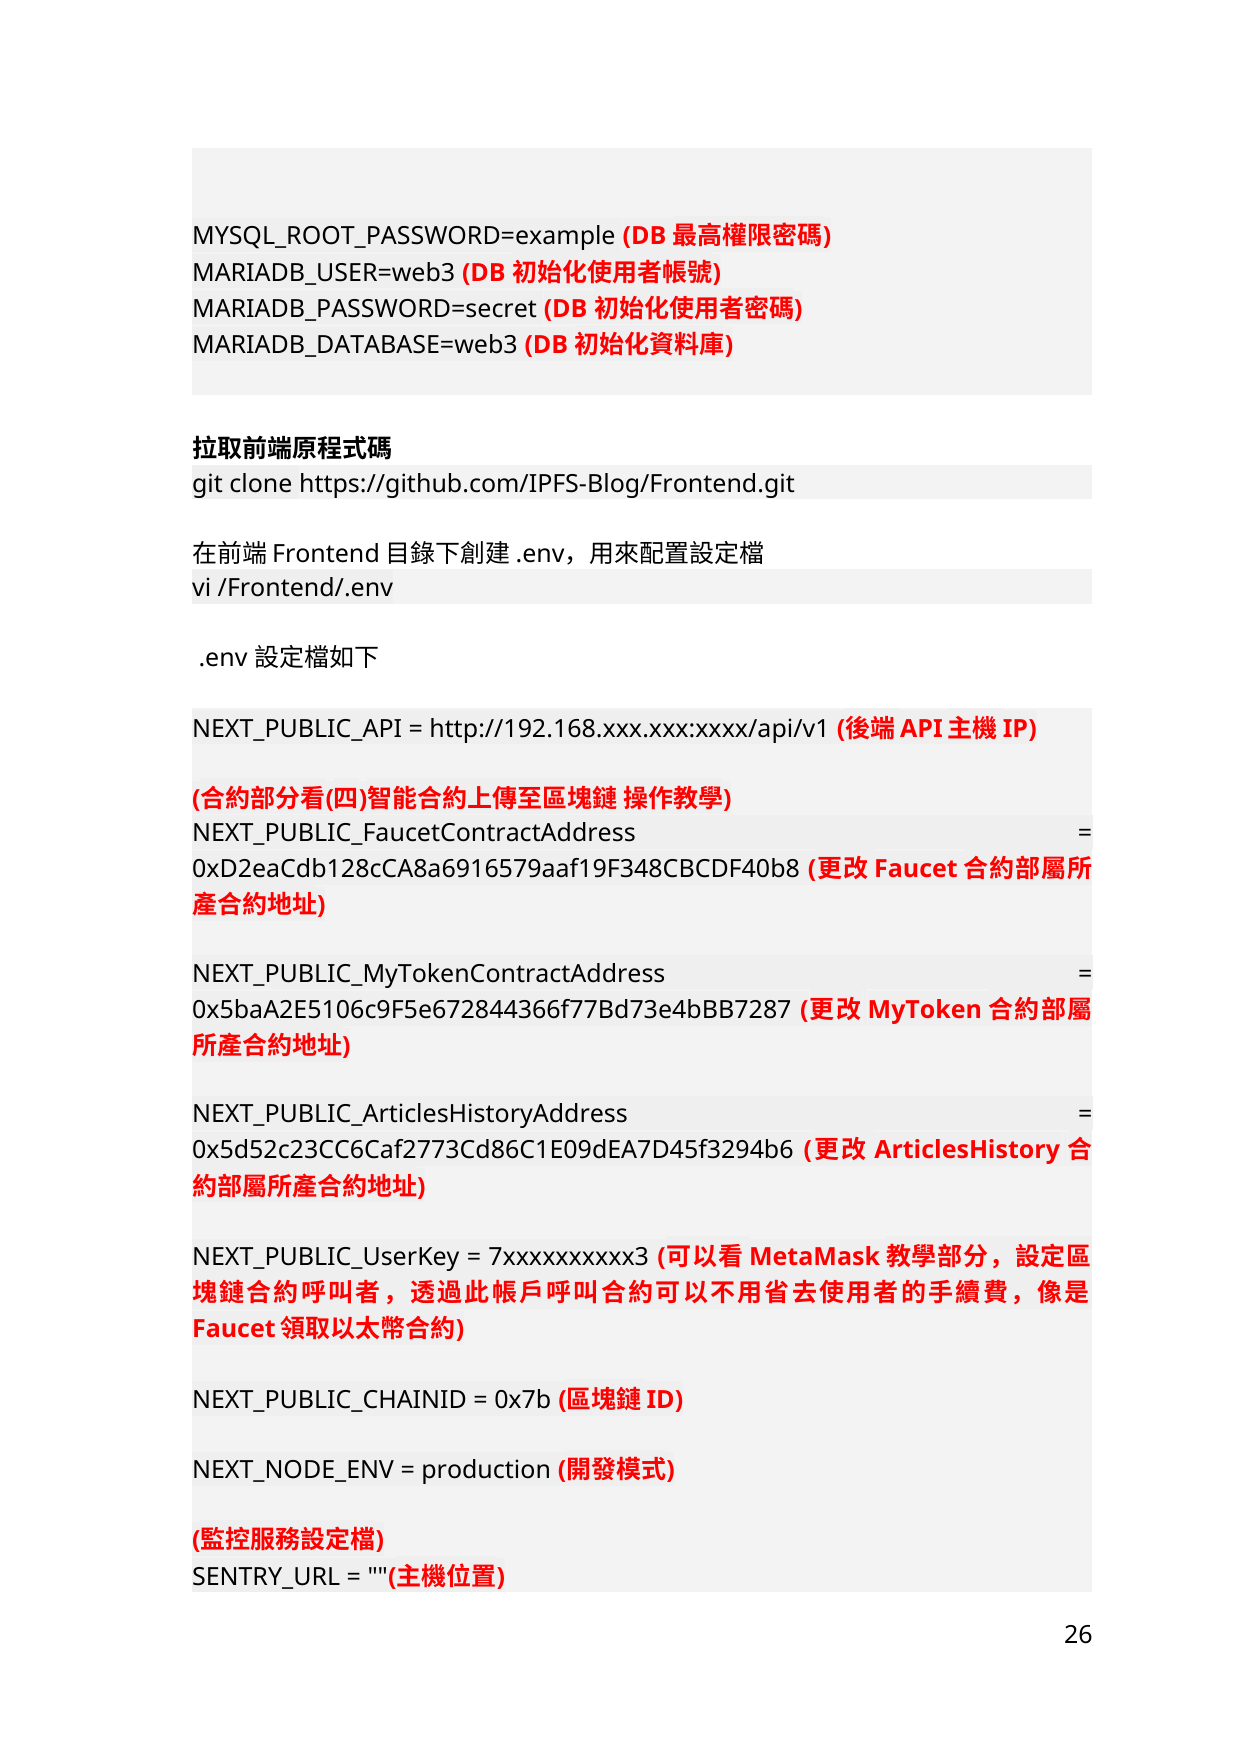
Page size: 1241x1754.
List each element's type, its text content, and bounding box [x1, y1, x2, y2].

text MARIADB_USER=web3 (DB 初始化使用者帳號) [712, 252, 1092, 288]
text (合約部分看(四)智能合約上傳至區塊鏈 操作教學) [723, 778, 1092, 814]
text .env 設定檔如下 [192, 638, 1092, 674]
text git clone https://github.com/IPFS-Blog/Frontend.git [299, 465, 1092, 499]
text MARIADB_PASSWORD=secret (DB 初始化使用者密碼) [794, 288, 1092, 324]
text 拉取前端原程式碼 [192, 429, 1092, 465]
text NEXT_NODE_ENV = production (開發模式) [192, 1449, 1092, 1486]
text (監控服務設定檔) [375, 1520, 1092, 1556]
text NEXT_PUBLIC_FaucetContractAddress = 0xD2eaCdb128cCA8a6916579aaf19F348CBCDF40b8 (更改Faucet合約部屬所產合約地址) [317, 885, 1092, 921]
text MYSQL_ROOT_PASSWORD=example (DB 最高權限密碼) [823, 216, 1092, 252]
text MARIADB_PASSWORD=secret (DB 初始化使用者密碼) [192, 288, 594, 324]
text NEXT_PUBLIC_UserKey = 7xxxxxxxxxx3 (可以看MetaMask教學部分，設定區塊鏈合約呼叫者，透過此帳戶呼叫合約可以不用省去使用者的手續費，像是Faucet領取以太幣合約) [456, 1309, 1092, 1345]
text SENTRY_URL = ""(主機位置) [496, 1556, 1092, 1592]
text vi /Frontend/.env [192, 569, 1092, 604]
text NEXT_PUBLIC_ArticlesHistoryAddress = 0x5d52c23CC6Caf2773Cd86C1E09dEA7D45f3294b6 (更改ArticlesHistory合約部屬所產合約地址) [417, 1130, 1092, 1202]
text NEXT_PUBLIC_CHAINID = 0x7b (區塊鏈ID) [646, 1379, 1092, 1416]
text MARIADB_DATABASE=web3 (DB 初始化資料庫) [192, 324, 1092, 361]
text 在前端Frontend目錄下創建 .env，用來配置設定檔 [192, 533, 1092, 569]
text NEXT_PUBLIC_MyTokenContractAddress = 0x5baA2E5106c9F5e672844366f77Bd73e4bBB7287 (更改MyToken合約部屬所產合約地址) [192, 989, 1092, 1062]
